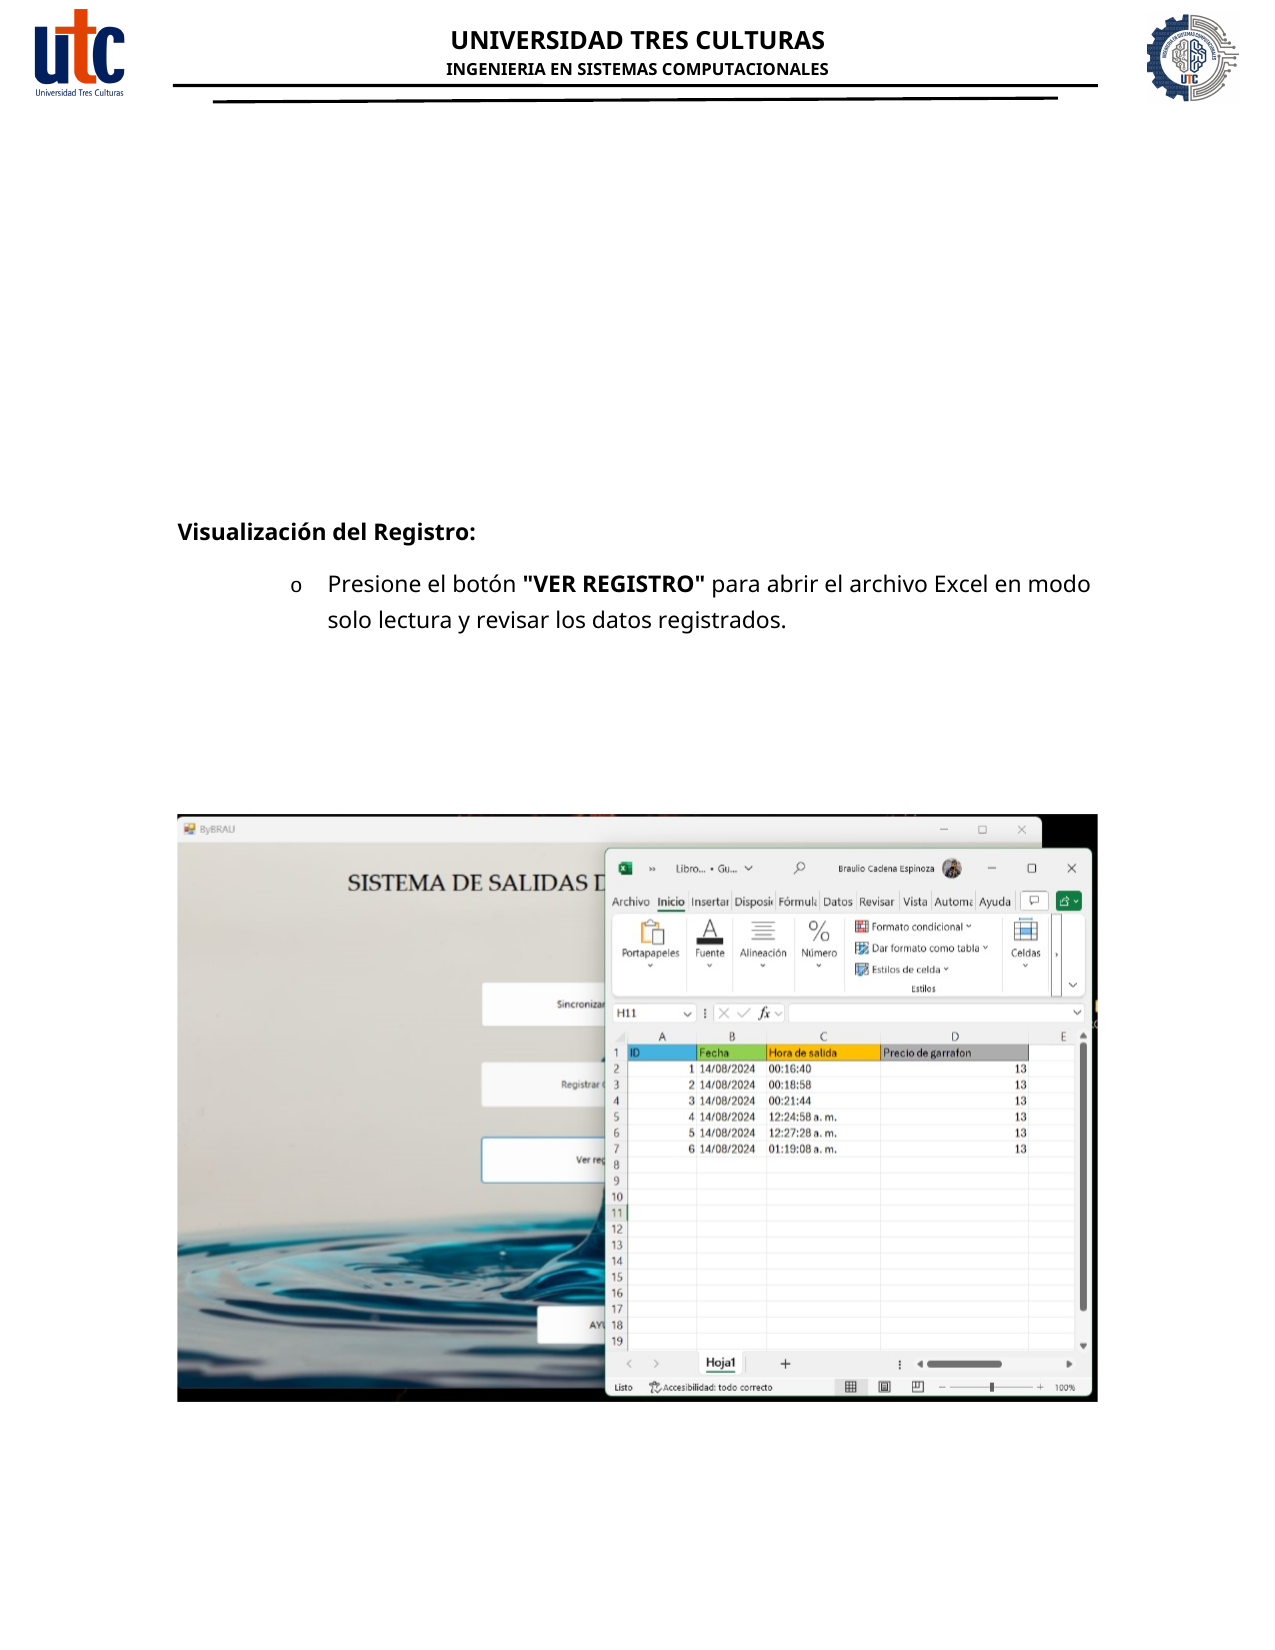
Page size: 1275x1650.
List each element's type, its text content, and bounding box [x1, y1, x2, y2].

picture [177, 814, 1098, 1402]
picture [1147, 11, 1239, 104]
list Presione el botón "VER REGISTRO" para abrir el archivo Excel en modo solo lectura y revisar los datos registrados. [290, 568, 1098, 636]
text Visualización del Registro: [177, 516, 1098, 547]
picture [34, 9, 125, 96]
